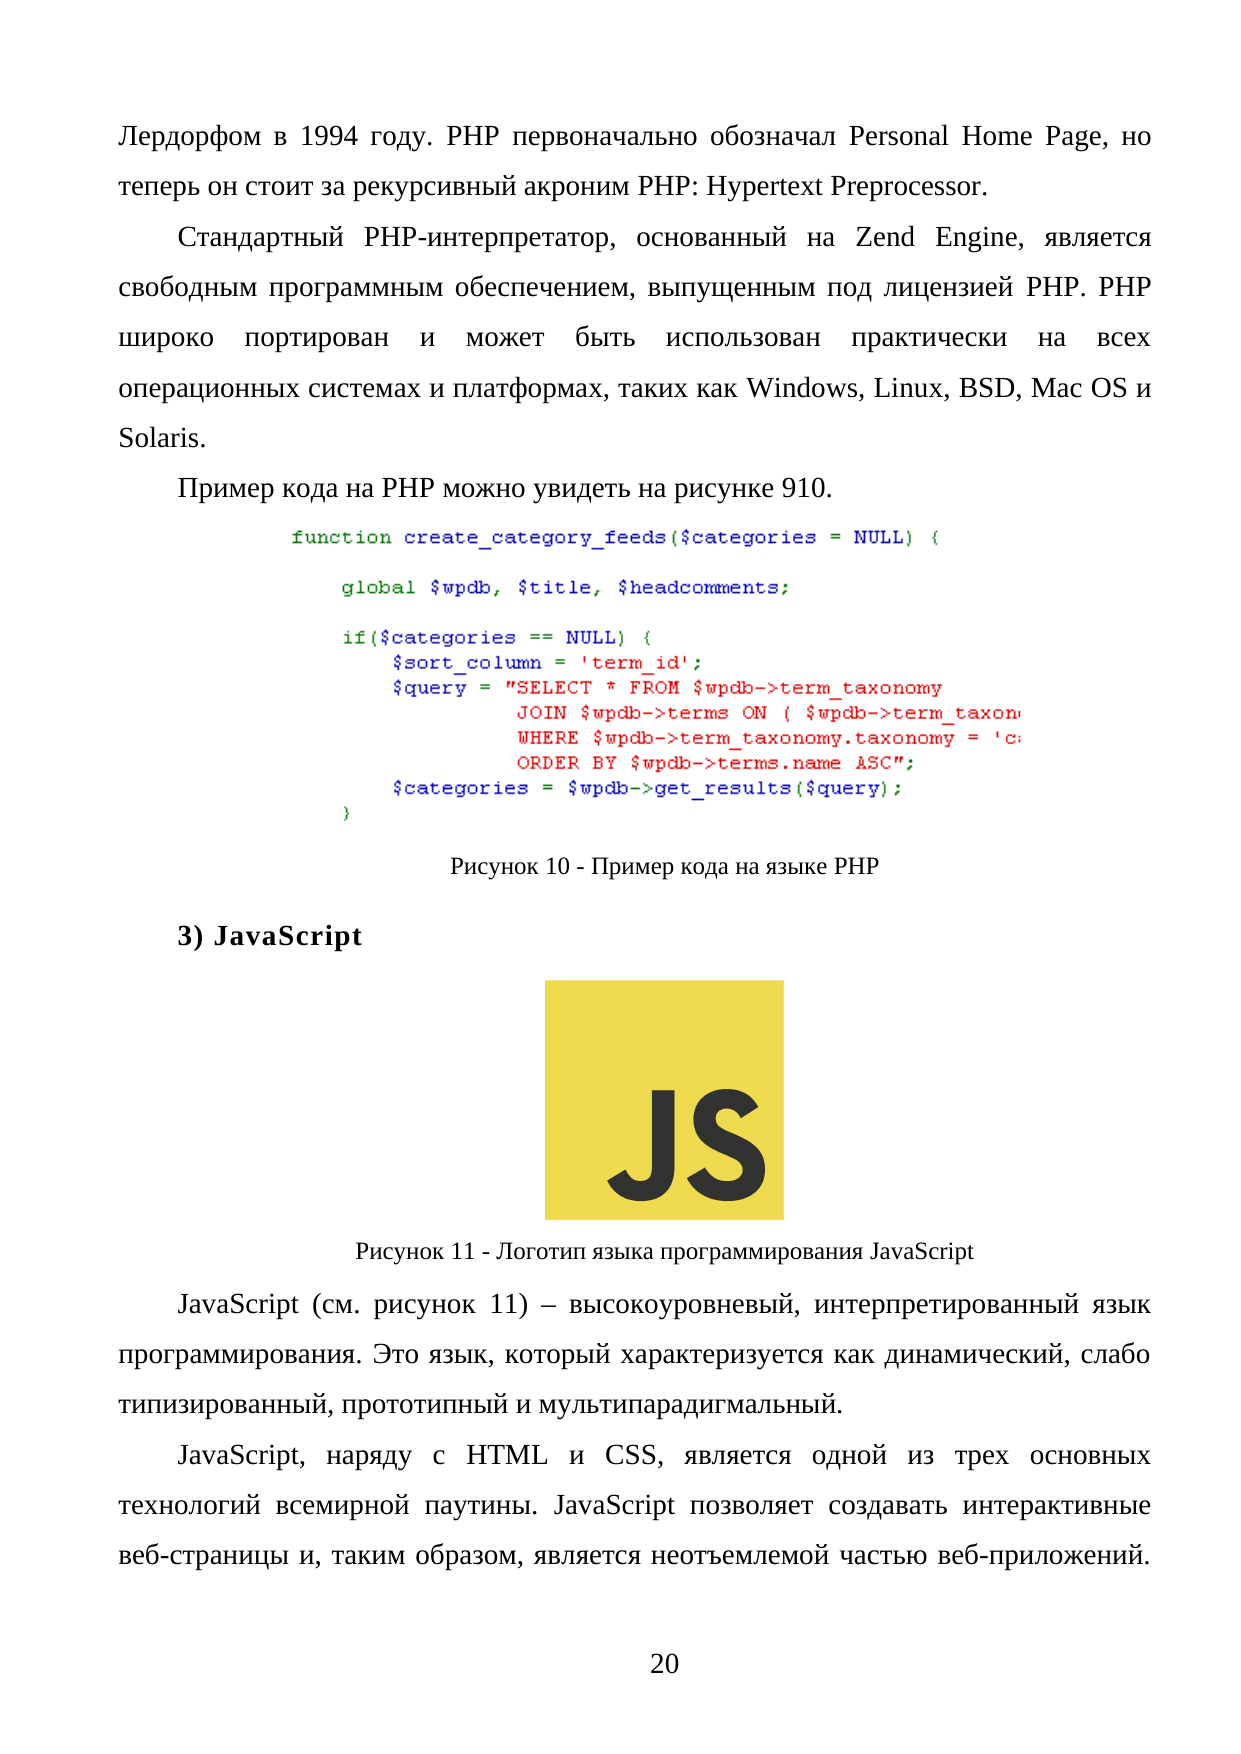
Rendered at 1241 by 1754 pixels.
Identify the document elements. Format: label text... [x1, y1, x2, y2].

text JavaScript (см. рисунок 11) – высокоуровневый, интерпретированный язык программирования. Это язык, который характеризуется как динамический, слабо типизированный, прототипный и мультипарадигмальный. [118, 1286, 1152, 1420]
text Рисунок 11 - Логотип языка программирования JavaScript [118, 1236, 1152, 1265]
text 3) JavaScript [177, 918, 1152, 951]
text Стандартный PHP-интерпретатор, основанный на Zend Engine, является свободным программным обеспечением, выпущенным под лицензией PHP. PHP широко портирован и может быть использован практически на всех операционных системах и платформах, таких как Windows, Linux, BSD, Mac OS и Solaris. [118, 219, 1152, 453]
picture [282, 520, 1047, 835]
text Рисунок 10 - Пример кода на языке PHP [118, 851, 1152, 880]
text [118, 1437, 1152, 1571]
picture [545, 980, 784, 1220]
text Пример кода на PHP можно увидеть на рисунке 10. [118, 470, 1152, 504]
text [118, 118, 1152, 202]
